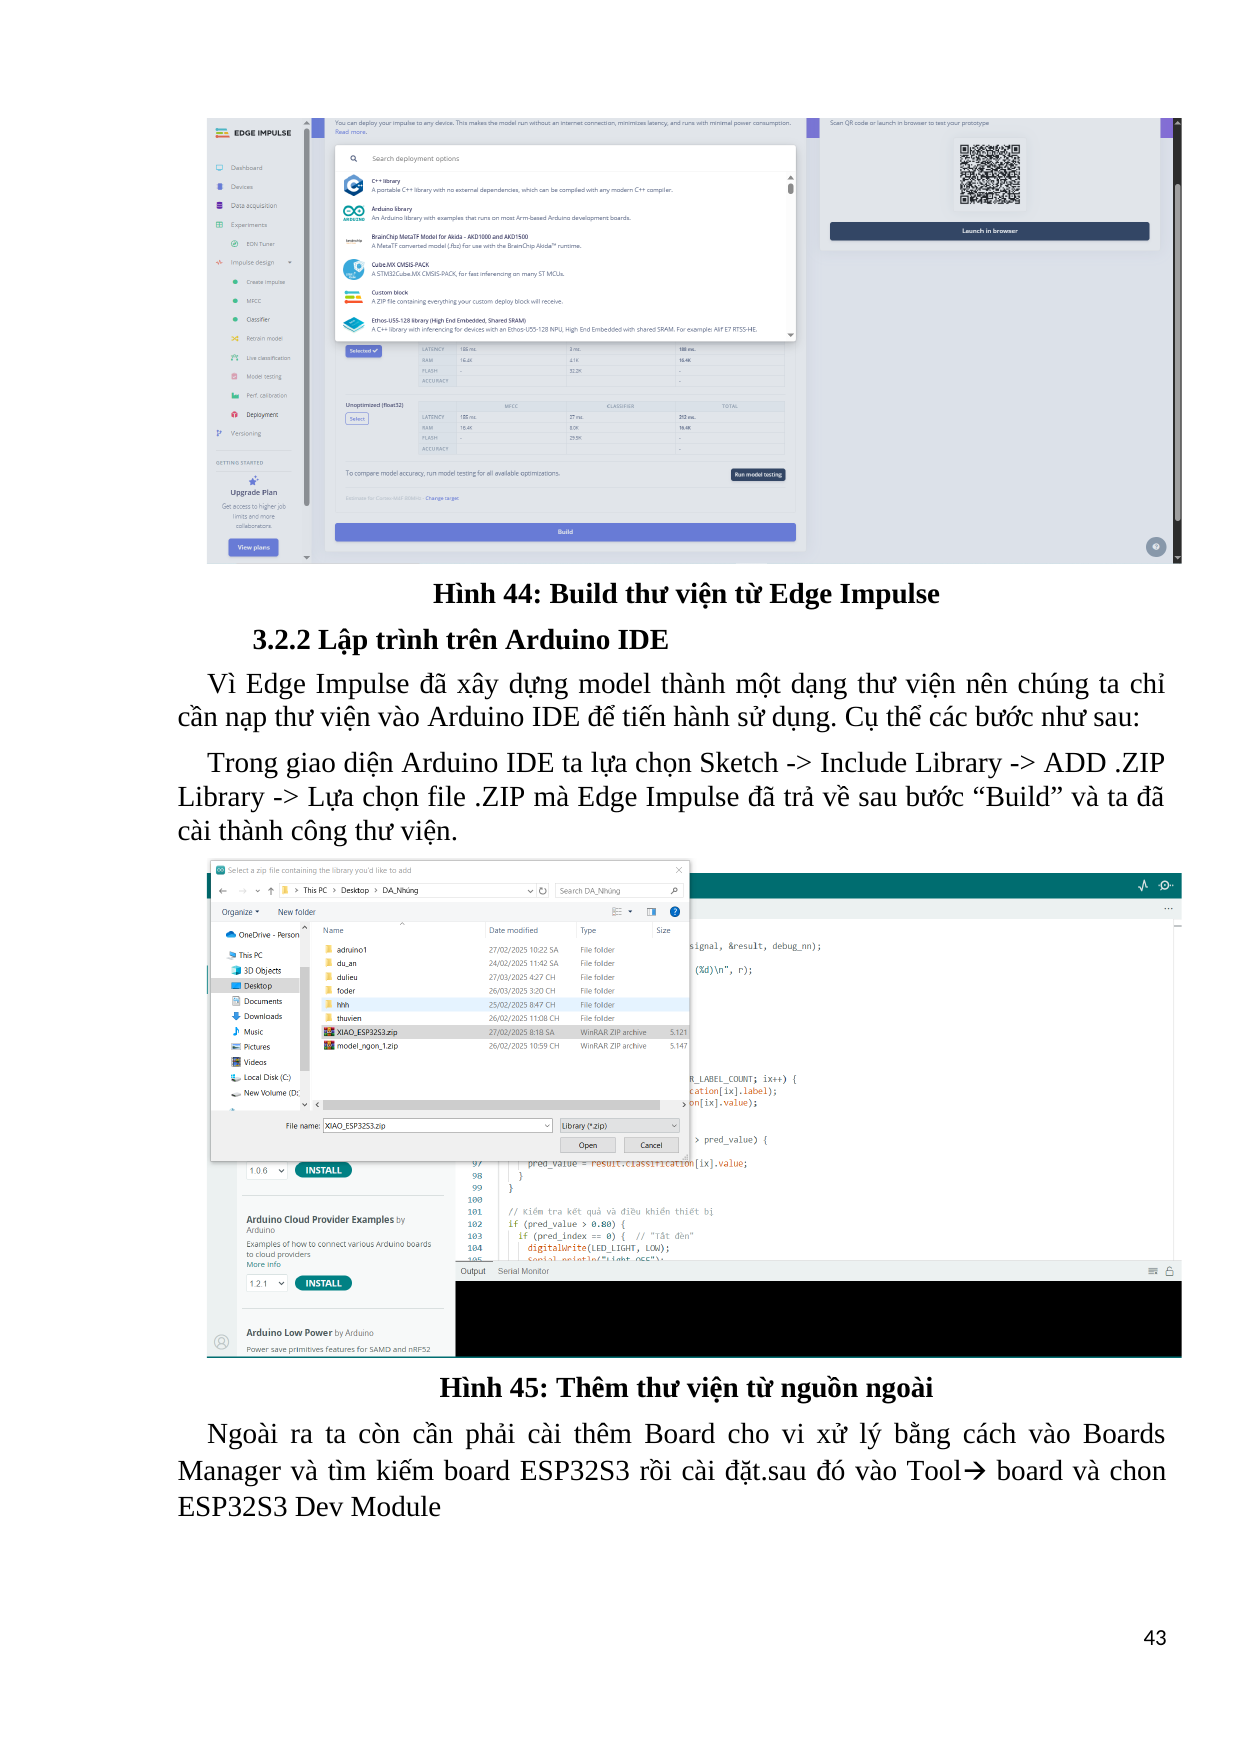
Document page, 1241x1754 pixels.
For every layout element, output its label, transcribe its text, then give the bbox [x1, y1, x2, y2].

text Vì Edge Impulse đã xây dựng model thành một dạng thư viện nên chúng ta chỉ cần nạp thư viện vào Arduino IDE để tiến hành sử dụng. Cụ thể các bước như sau: [177, 666, 1166, 733]
text Hình 44: Build thư viện từ Edge Impulse [177, 576, 1166, 610]
subtitle 3.2.2 Lập trình trên Arduino IDE [177, 622, 1166, 656]
text Trong giao diện Arduino IDE ta lựa chọn Sketch -> Include Library -> ADD .ZIP Library -> Lựa chọn file .ZIP mà Edge Impulse đã trả về sau bước “Build” và ta đã cài thành công thư viện. [177, 746, 1166, 846]
text Ngoài ra ta còn cần phải cài thêm Board cho vi xử lý bằng cách vào Boards Manager và tìm kiếm board ESP32S3 rồi cài đặt.sau đó vào Tool🡪 board và chon ESP32S3 Dev Module [177, 1416, 1166, 1523]
picture [206, 118, 1182, 564]
text Hình 45: Thêm thư viện từ nguồn ngoài [177, 1370, 1166, 1403]
picture [206, 858, 1182, 1358]
